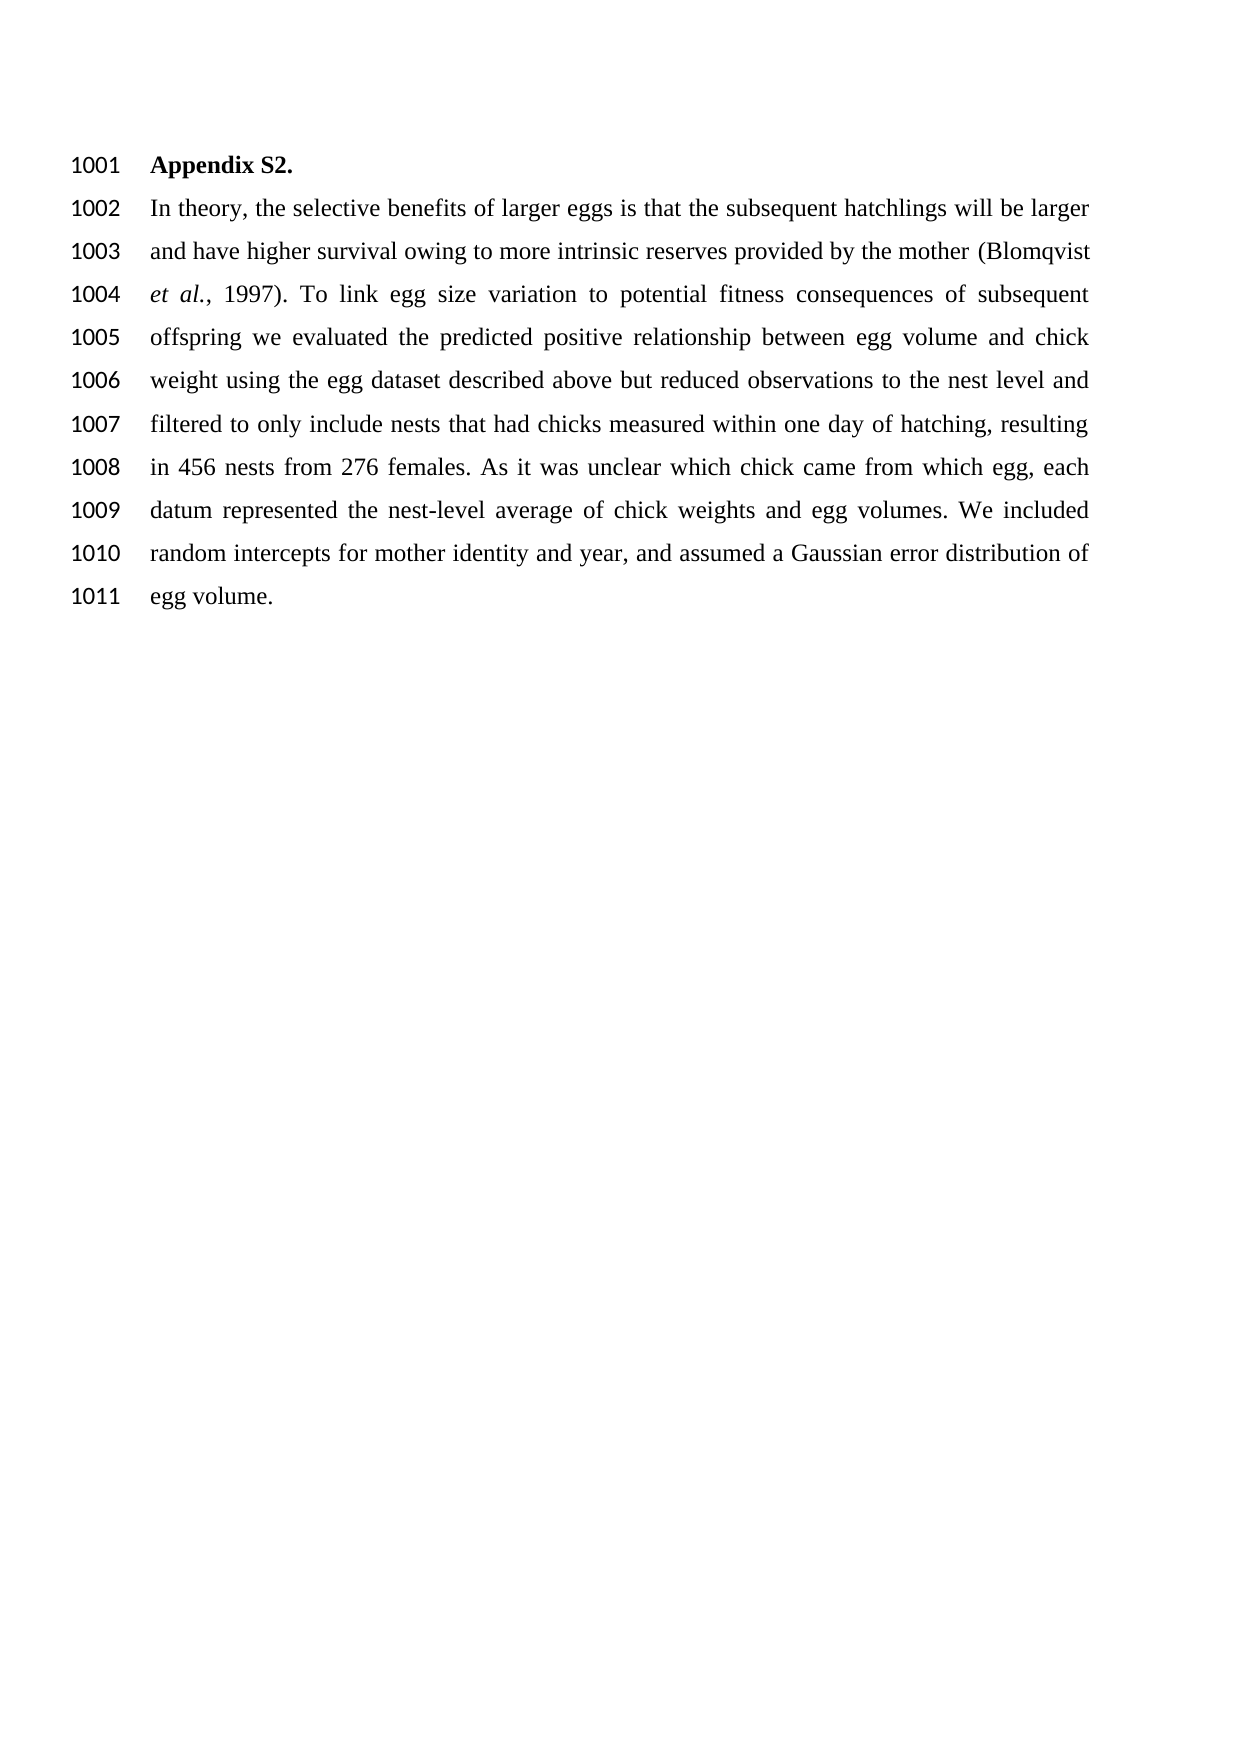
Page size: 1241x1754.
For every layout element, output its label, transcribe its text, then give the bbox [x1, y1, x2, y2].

text In theory, the selective benefits of larger eggs is that the subsequent hatchlings will be larger and have higher survival owing to more intrinsic reserves provided by the mother (Blomqvist et al., 1997). To link egg size variation to potential fitness consequences of subsequent offspring we evaluated the predicted positive relationship between egg volume and chick weight using the egg dataset described above but reduced observations to the nest level and filtered to only include nests that had chicks measured within one day of hatching, resulting in 456 nests from 276 females. As it was unclear which chick came from which egg, each datum represented the nest-level average of chick weights and egg volumes. We included random intercepts for mother identity and year, and assumed a Gaussian error distribution of egg volume. [150, 193, 1090, 610]
text Appendix S2. [150, 150, 1090, 179]
